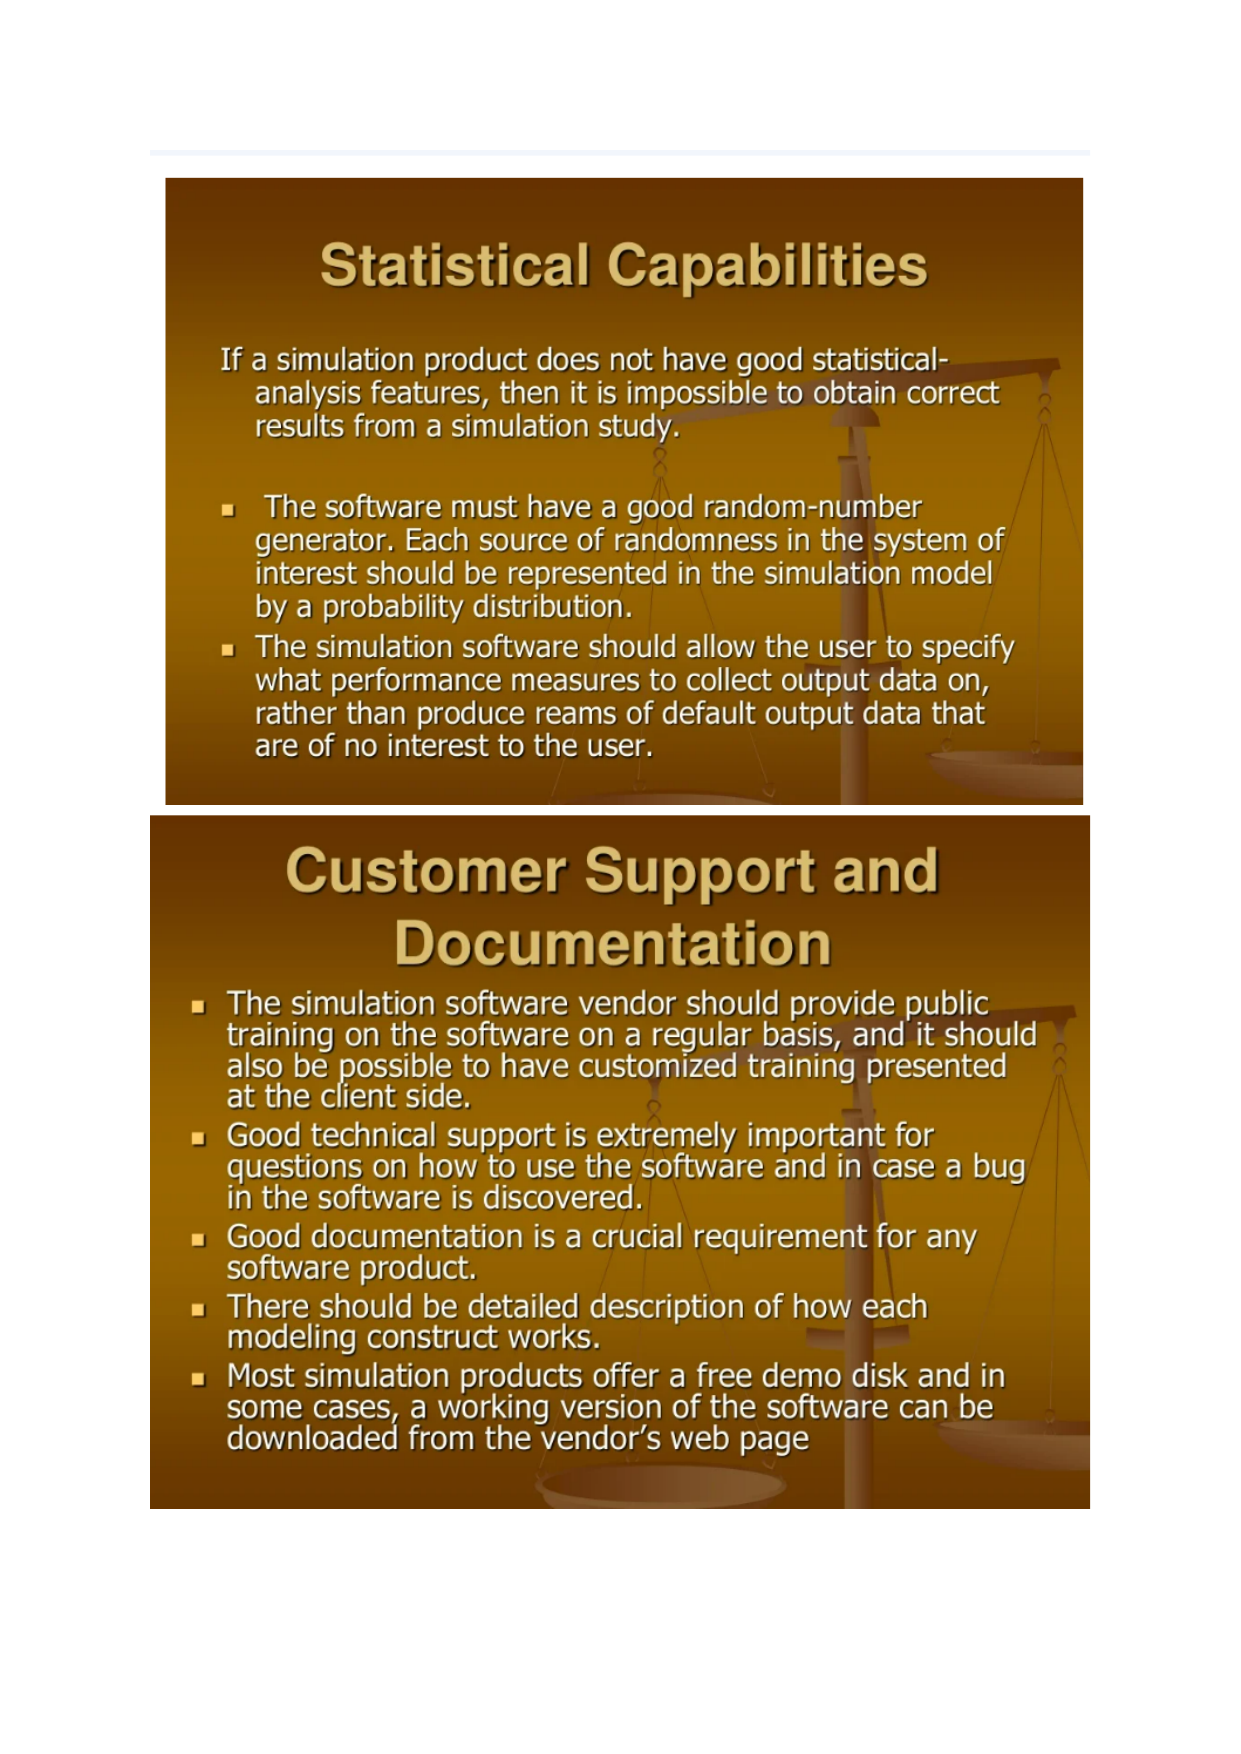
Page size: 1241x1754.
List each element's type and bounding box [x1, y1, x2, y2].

picture [150, 807, 1091, 1509]
picture [150, 150, 1091, 805]
